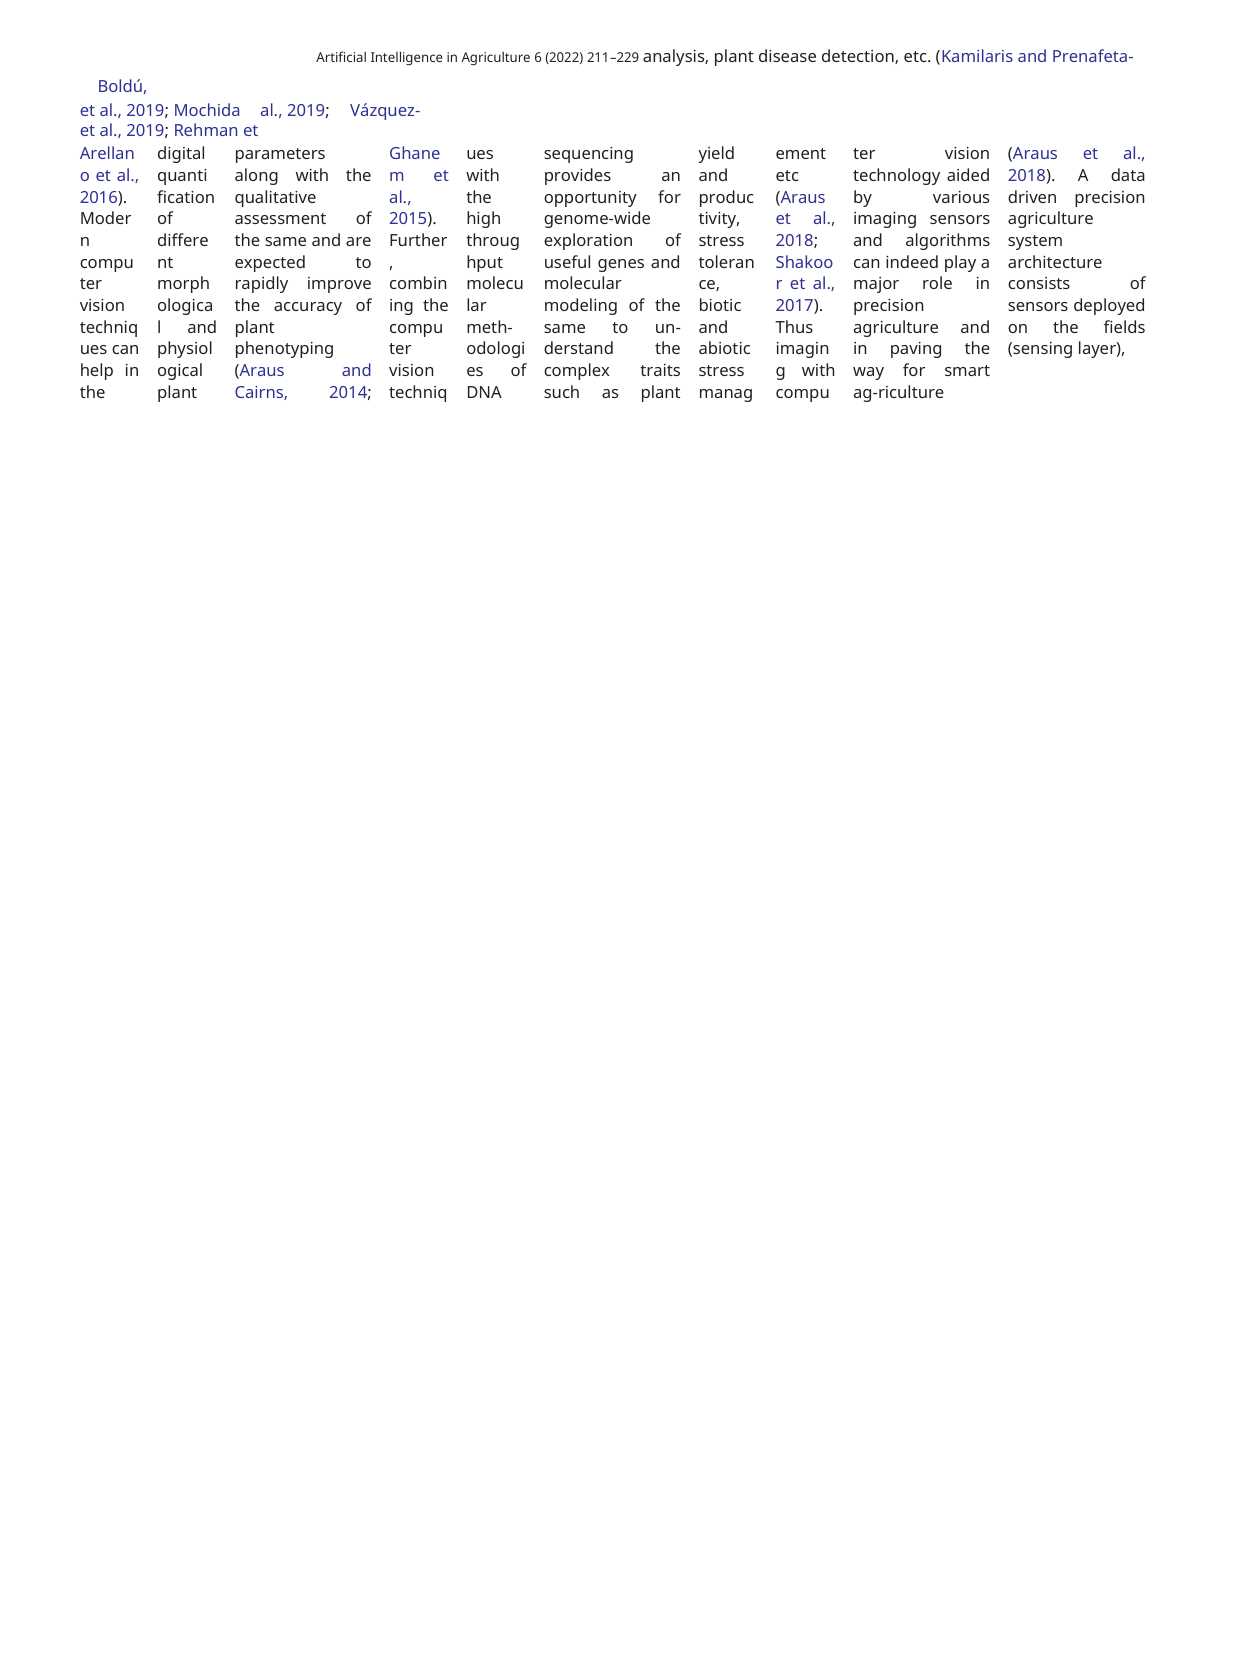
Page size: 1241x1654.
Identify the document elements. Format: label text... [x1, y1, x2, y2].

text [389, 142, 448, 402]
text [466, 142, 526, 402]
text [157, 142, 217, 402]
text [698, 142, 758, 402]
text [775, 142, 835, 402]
text et al., 2019; Mochida et al., 2019; Rehman et al., 2019; Vázquez- 2018). [79, 100, 440, 141]
text Artificial Intelligence in Agriculture 6 (2022) 211–229 analysis, plant disease detection, etc. (Kamilaris and Prenafeta-Boldú, [97, 38, 1163, 99]
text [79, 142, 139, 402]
